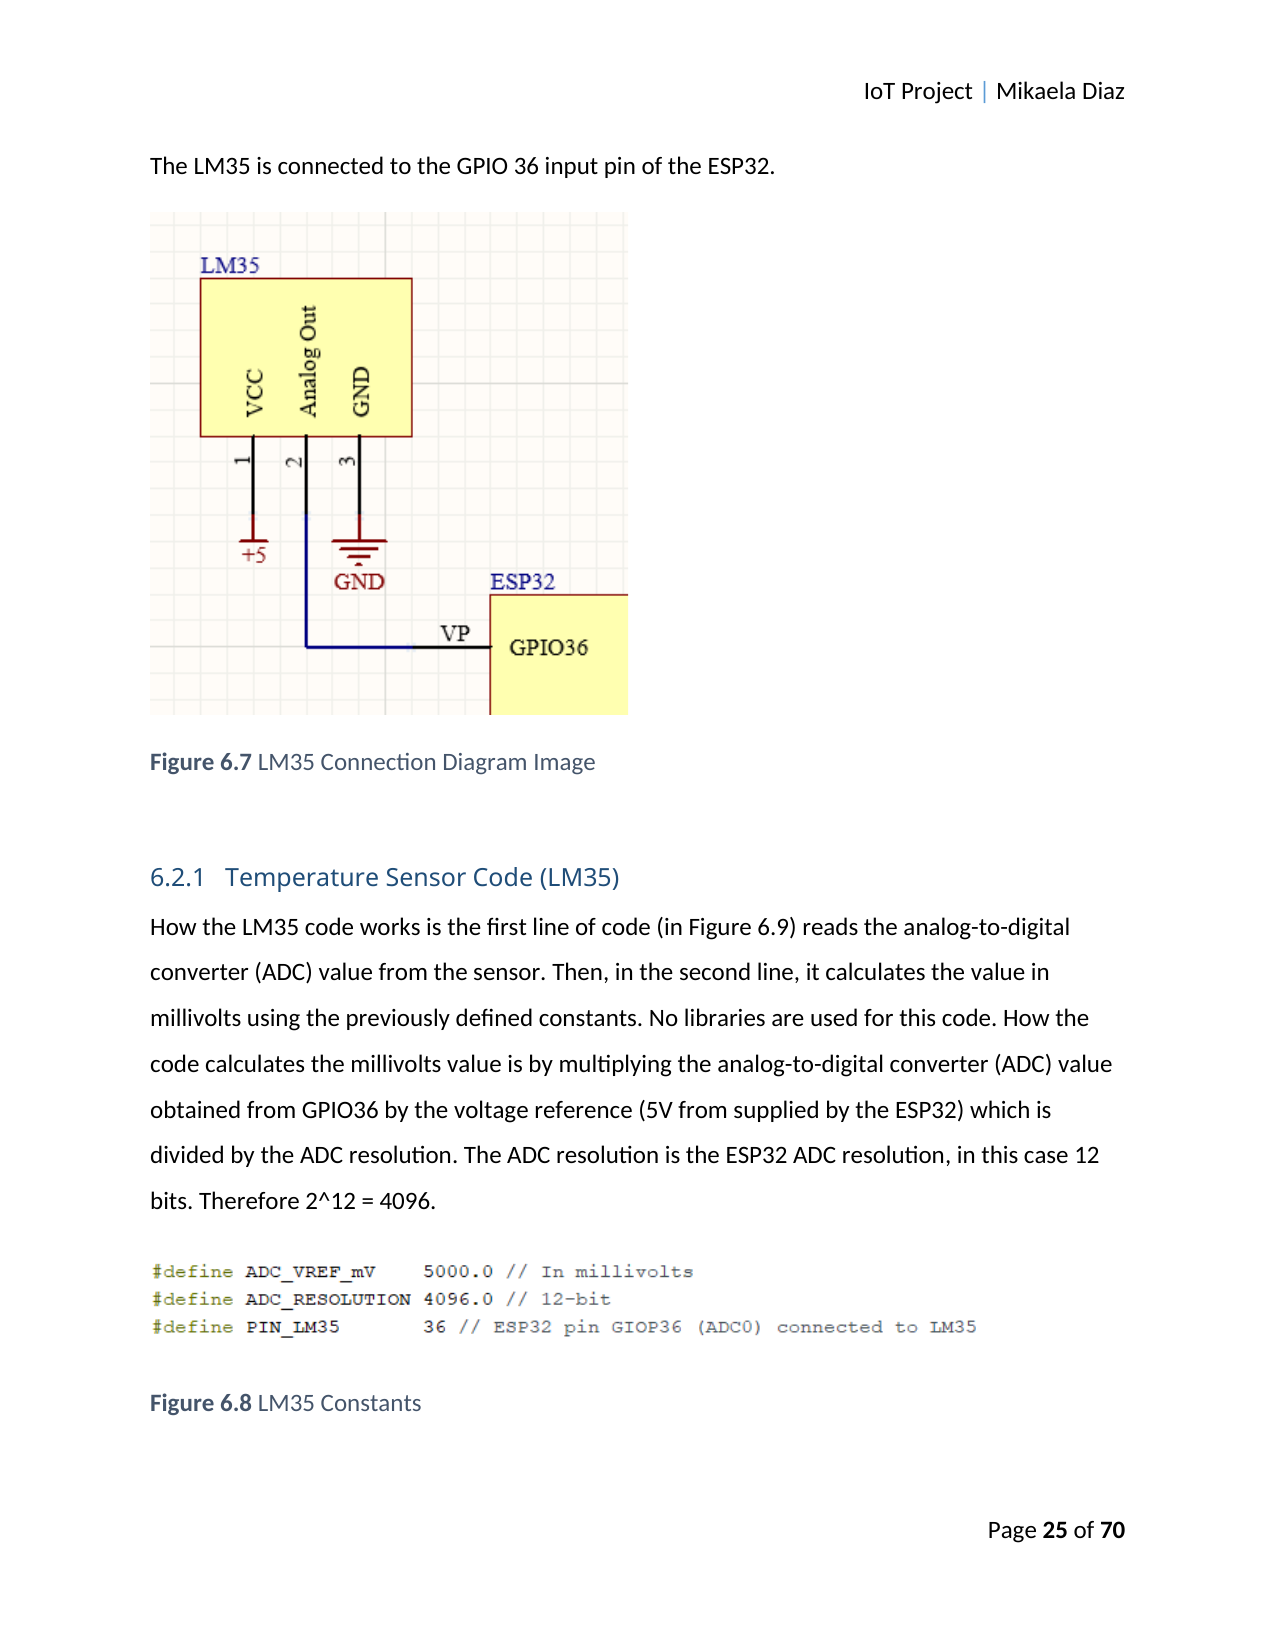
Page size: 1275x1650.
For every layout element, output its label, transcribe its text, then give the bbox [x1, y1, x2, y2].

text Figure 6.7 LM35 Connection Diagram Image [150, 746, 1125, 777]
picture [150, 1247, 1010, 1355]
text Figure 6.8 LM35 Constants [150, 1387, 1125, 1417]
picture [150, 212, 629, 715]
subtitle Temperature Sensor Code (LM35) [150, 860, 1125, 894]
text The LM35 is connected to the GPIO 36 input pin of the ESP32. [150, 150, 1125, 181]
text How the LM35 code works is the first line of code (in Figure 6.9) reads the analog-to-digital converter (ADC) value from the sensor. Then, in the second line, it calculates the value in millivolts using the previously defined constants. No libraries are used for this code. How the code calculates the millivolts value is by multiplying the analog-to-digital converter (ADC) value obtained from GPIO36 by the voltage reference (5V from supplied by the ESP32) which is divided by the ADC resolution. The ADC resolution is the ESP32 ADC resolution, in this case 12 bits. Therefore 2^12 = 4096. [150, 911, 1125, 1216]
